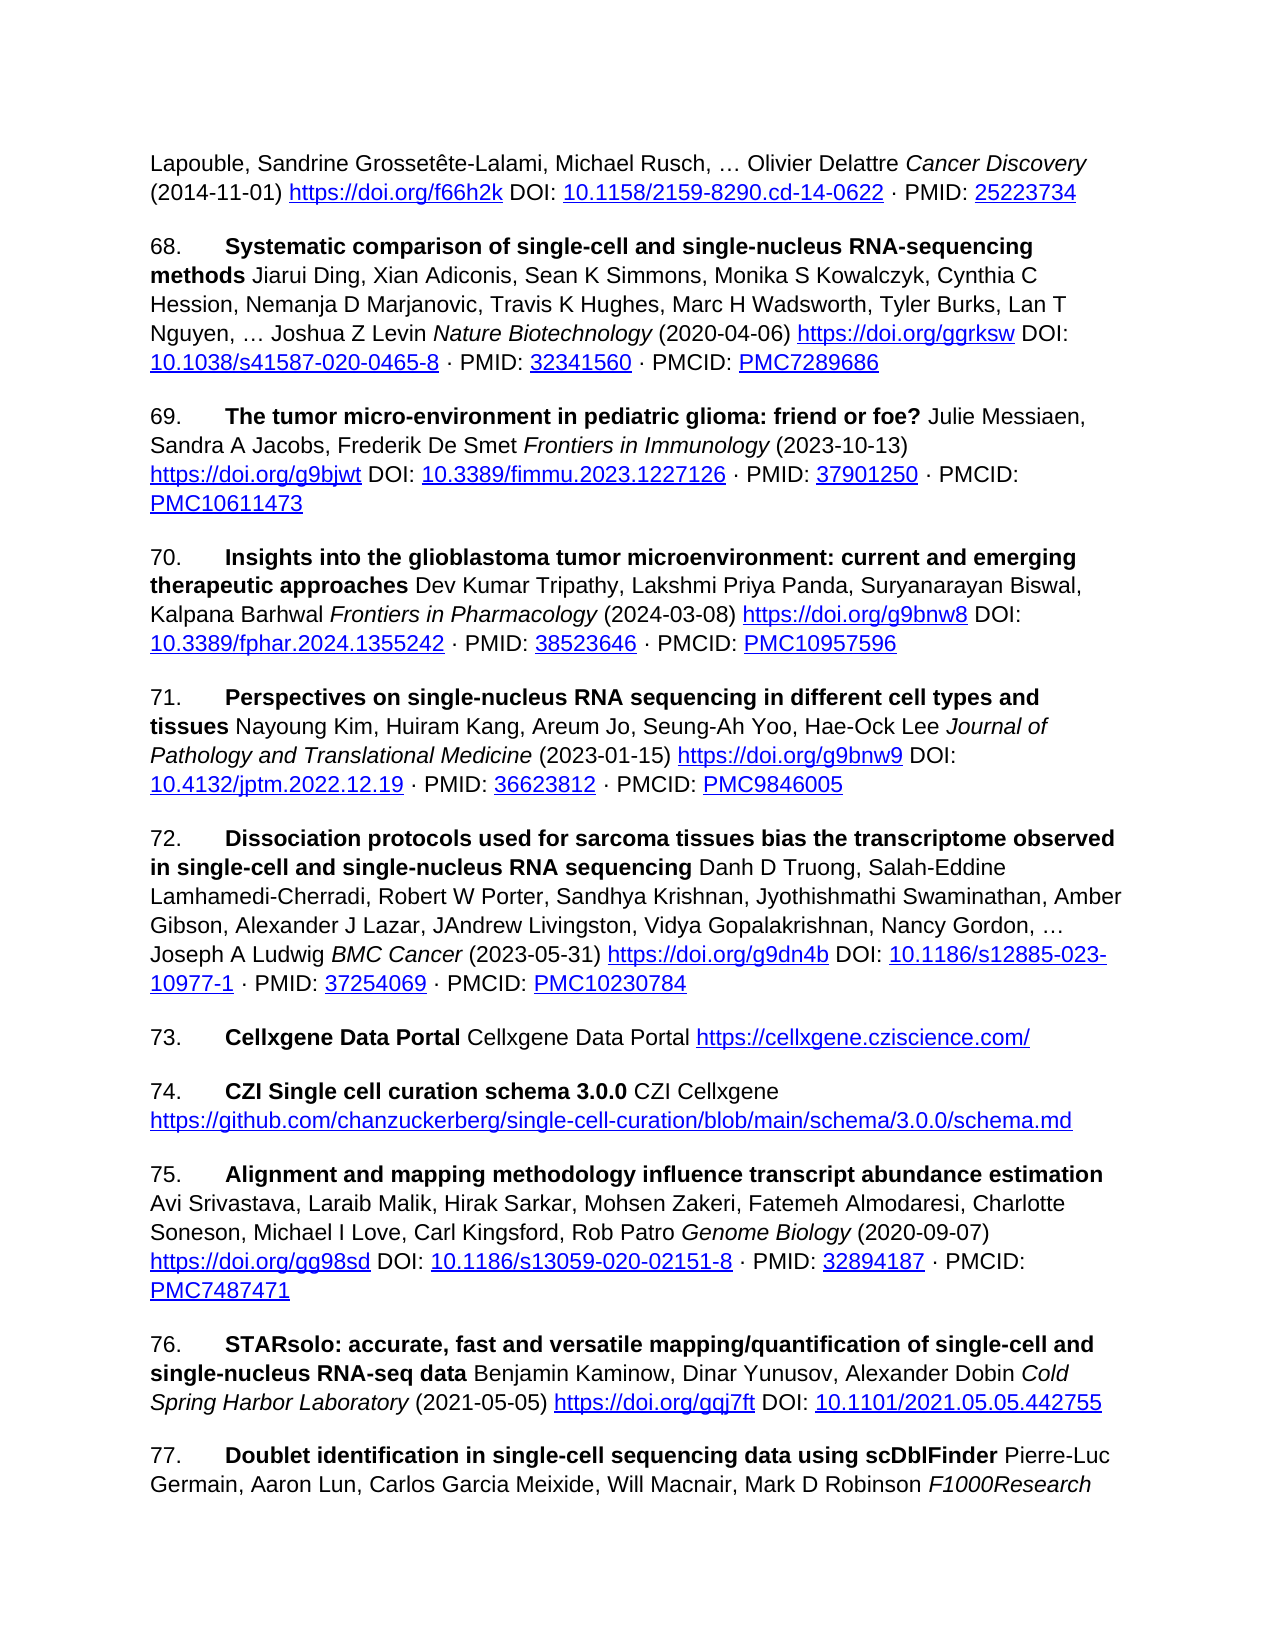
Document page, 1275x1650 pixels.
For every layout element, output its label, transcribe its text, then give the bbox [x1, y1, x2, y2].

text 74. CZI Single cell curation schema 3.0.0 CZI Cellxgene https://github.com/chanzuckerberg/single-cell-curation/blob/main/schema/3.0.0/schema.md [150, 1078, 1125, 1133]
text 73. Cellxgene Data Portal Cellxgene Data Portal https://cellxgene.cziscience.com/ [150, 1024, 1125, 1050]
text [150, 1442, 1125, 1498]
text 68. Systematic comparison of single-cell and single-nucleus RNA-sequencing methods Jiarui Ding, Xian Adiconis, Sean K Simmons, Monika S Kowalczyk, Cynthia C Hession, Nemanja D Marjanovic, Travis K Hughes, Marc H Wadsworth, Tyler Burks, Lan T Nguyen, … Joshua Z Levin Nature Biotechnology (2020-04-06) https://doi.org/ggrksw DOI: 10.1038/s41587-020-0465-8 · PMID: 32341560 · PMCID: PMC7289686 [150, 233, 1125, 375]
text 76. STARsolo: accurate, fast and versatile mapping/quantification of single-cell and single-nucleus RNA-seq data Benjamin Kaminow, Dinar Yunusov, Alexander Dobin Cold Spring Harbor Laboratory (2021-05-05) https://doi.org/gqj7ft DOI: 10.1101/2021.05.05.442755 [150, 1331, 1125, 1415]
text 72. Dissociation protocols used for sarcoma tissues bias the transcriptome observed in single-cell and single-nucleus RNA sequencing Danh D Truong, Salah-Eddine Lamhamedi-Cherradi, Robert W Porter, Sandhya Krishnan, Jyothishmathi Swaminathan, Amber Gibson, Alexander J Lazar, JAndrew Livingston, Vidya Gopalakrishnan, Nancy Gordon, … Joseph A Ludwig BMC Cancer (2023-05-31) https://doi.org/g9dn4b DOI: 10.1186/s12885-023-10977-1 · PMID: 37254069 · PMCID: PMC10230784 [150, 825, 1125, 996]
text 75. Alignment and mapping methodology influence transcript abundance estimation Avi Srivastava, Laraib Malik, Hirak Sarkar, Mohsen Zakeri, Fatemeh Almodaresi, Charlotte Soneson, Michael I Love, Carl Kingsford, Rob Patro Genome Biology (2020-09-07) https://doi.org/gg98sd DOI: 10.1186/s13059-020-02151-8 · PMID: 32894187 · PMCID: PMC7487471 [150, 1161, 1125, 1303]
text 70. Insights into the glioblastoma tumor microenvironment: current and emerging therapeutic approaches Dev Kumar Tripathy, Lakshmi Priya Panda, Suryanarayan Biswal, Kalpana Barhwal Frontiers in Pharmacology (2024-03-08) https://doi.org/g9bnw8 DOI: 10.3389/fphar.2024.1355242 · PMID: 38523646 · PMCID: PMC10957596 [150, 543, 1125, 657]
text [150, 150, 1125, 205]
text 69. The tumor micro-environment in pediatric glioma: friend or foe? Julie Messiaen, Sandra A Jacobs, Frederik De Smet Frontiers in Immunology (2023-10-13) https://doi.org/g9bjwt DOI: 10.3389/fimmu.2023.1227126 · PMID: 37901250 · PMCID: PMC10611473 [150, 403, 1125, 516]
text 71. Perspectives on single-nucleus RNA sequencing in different cell types and tissues Nayoung Kim, Huiram Kang, Areum Jo, Seung-Ah Yoo, Hae-Ock Lee Journal of Pathology and Translational Medicine (2023-01-15) https://doi.org/g9bnw9 DOI: 10.4132/jptm.2022.12.19 · PMID: 36623812 · PMCID: PMC9846005 [150, 684, 1125, 798]
